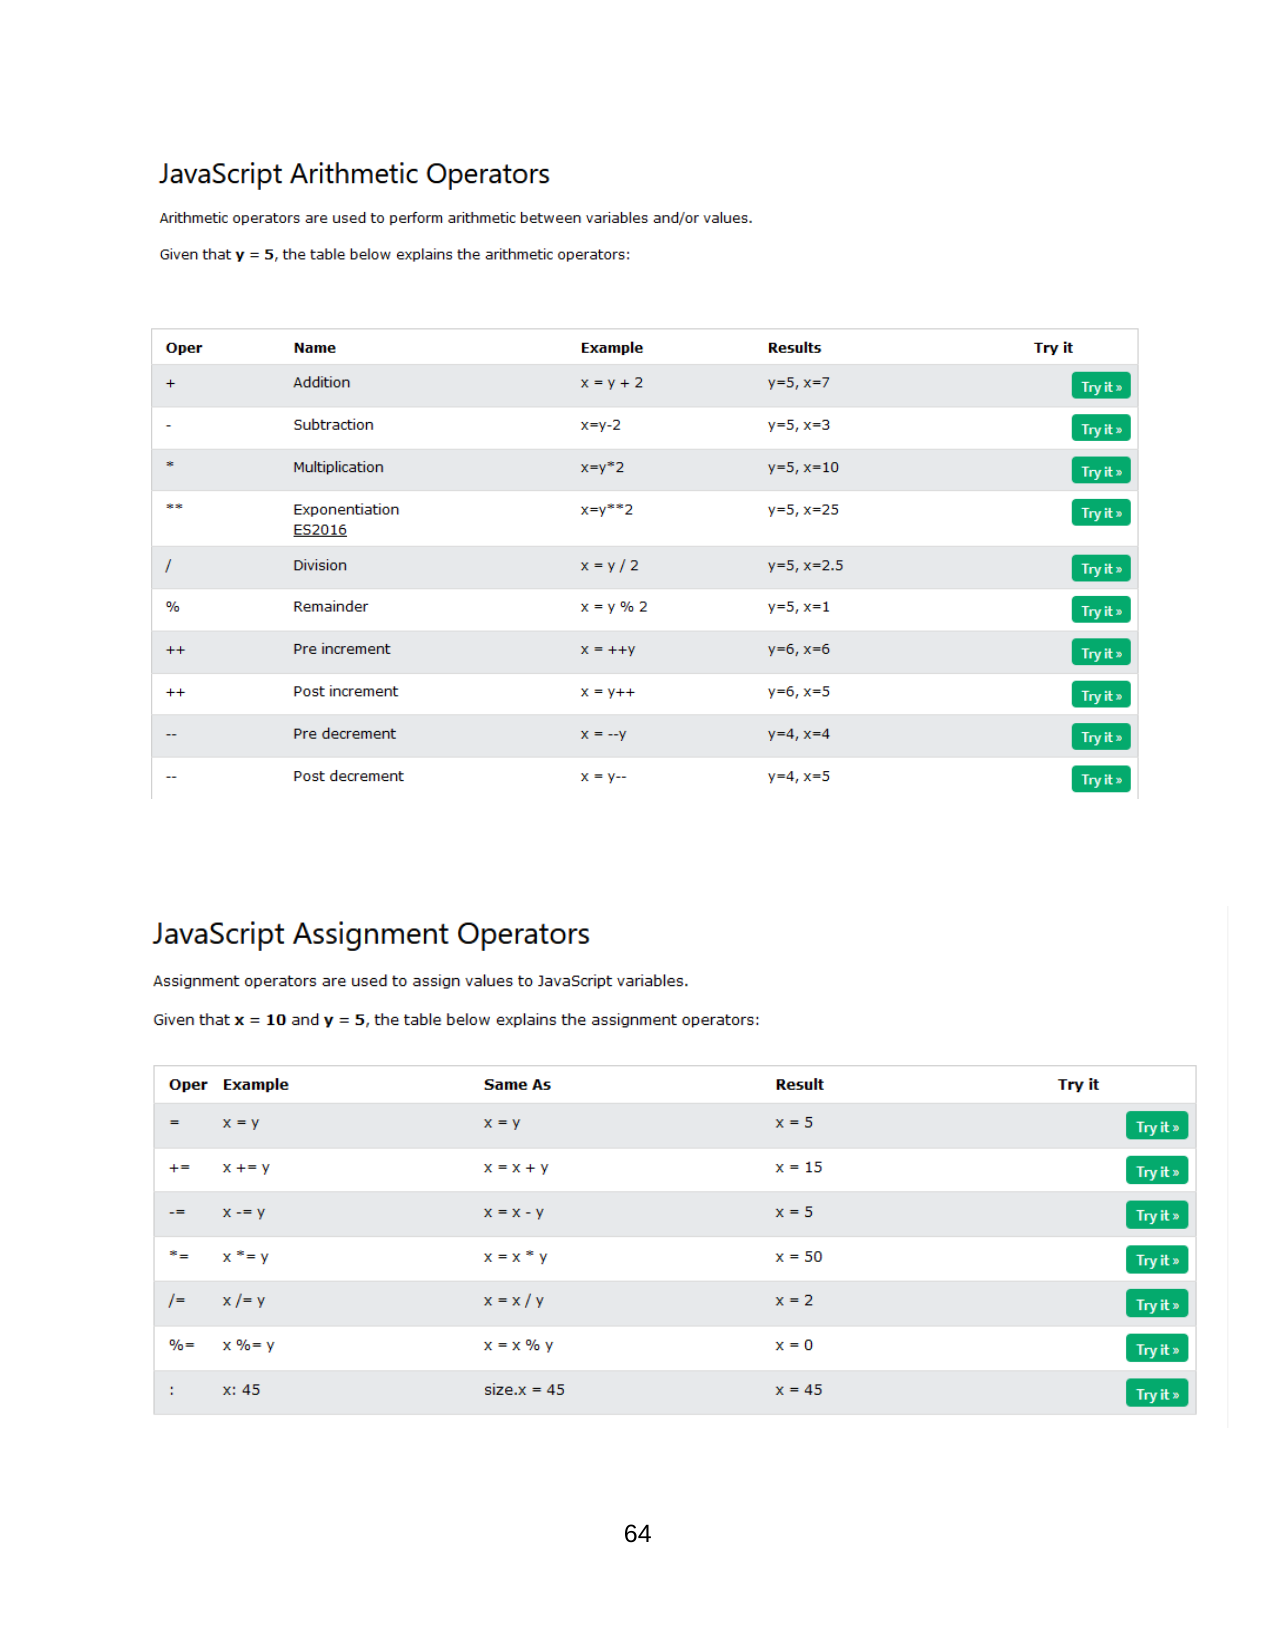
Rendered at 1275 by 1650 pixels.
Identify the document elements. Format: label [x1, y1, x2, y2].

picture [150, 325, 1142, 799]
picture [150, 150, 1125, 286]
picture [150, 906, 1232, 1428]
